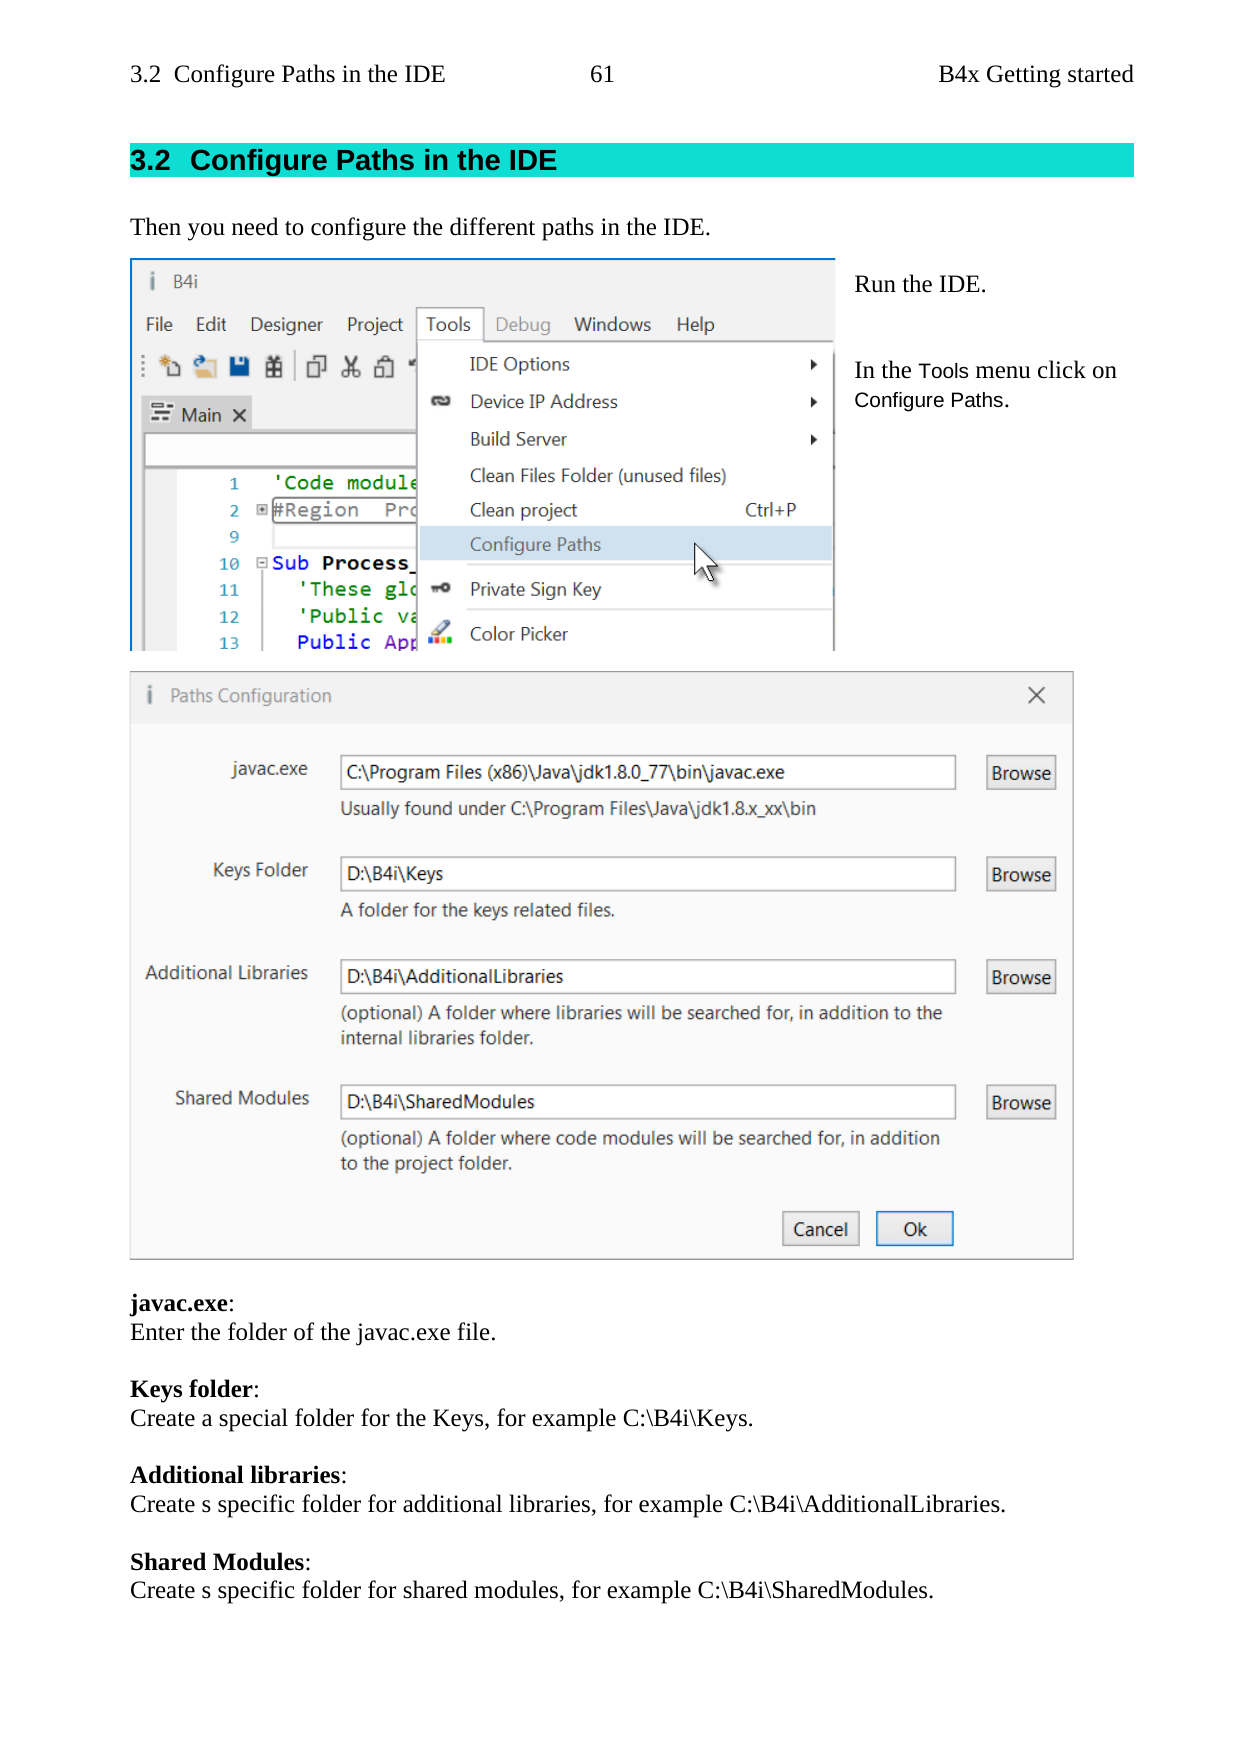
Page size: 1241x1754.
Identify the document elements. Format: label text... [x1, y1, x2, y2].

text Shared Modules: [130, 1547, 1134, 1575]
text Create s specific folder for shared modules, for example C:\B4i\SharedModules. [130, 1575, 1134, 1604]
text Enter the folder of the javac.exe file. [130, 1317, 1134, 1345]
text Additional libraries: [130, 1460, 1134, 1489]
subtitle Configure Paths in the IDE [130, 143, 1134, 177]
text In the Tools menu click on Configure Paths. [836, 355, 1134, 413]
picture [130, 258, 836, 651]
text javac.exe: [130, 1288, 1134, 1317]
text Create s specific folder for additional libraries, for example C:\B4i\AdditionalLibraries. [130, 1489, 1134, 1518]
text Then you need to configure the different paths in the IDE. [130, 212, 1134, 240]
picture [129, 671, 1074, 1260]
text Keys folder: [130, 1374, 1134, 1403]
text Run the IDE. [836, 269, 1134, 298]
text Create a special folder for the Keys, for example C:\B4i\Keys. [130, 1403, 1134, 1432]
